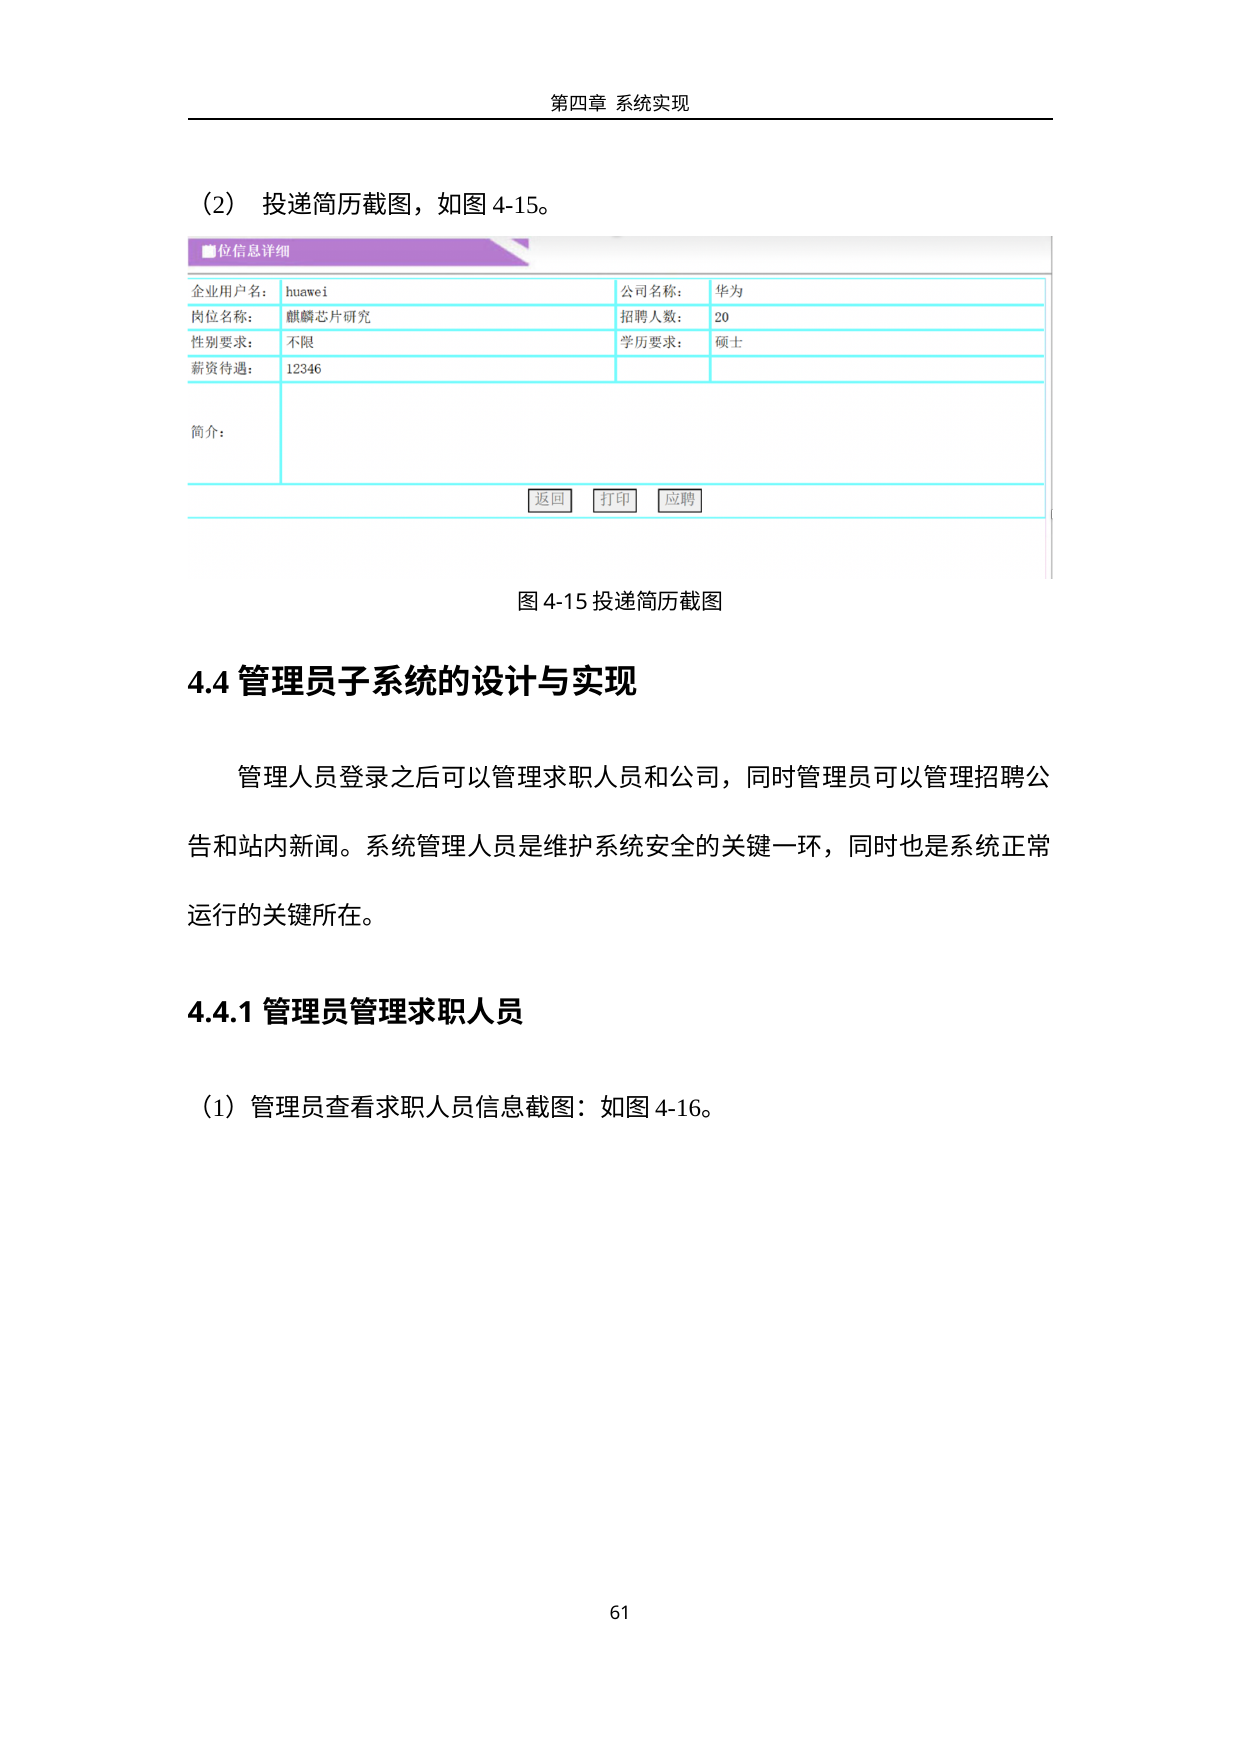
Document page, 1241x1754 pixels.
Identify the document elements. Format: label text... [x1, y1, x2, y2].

subtitle 4.4.1 管理员管理求职人员 [187, 975, 1053, 1044]
list 投递简历截图，如图4-15。 [187, 168, 1053, 236]
text 图4-15投递简历截图 [187, 583, 1053, 617]
text 管理人员登录之后可以管理求职人员和公司，同时管理员可以管理招聘公告和站内新闻。系统管理人员是维护系统安全的关键一环，同时也是系统正常运行的关键所在。 [187, 741, 1053, 948]
subtitle 4.4 管理员子系统的设计与实现 [187, 644, 1053, 713]
picture [187, 236, 1053, 579]
text （1）管理员查看求职人员信息截图：如图4-16。 [187, 1071, 1053, 1141]
